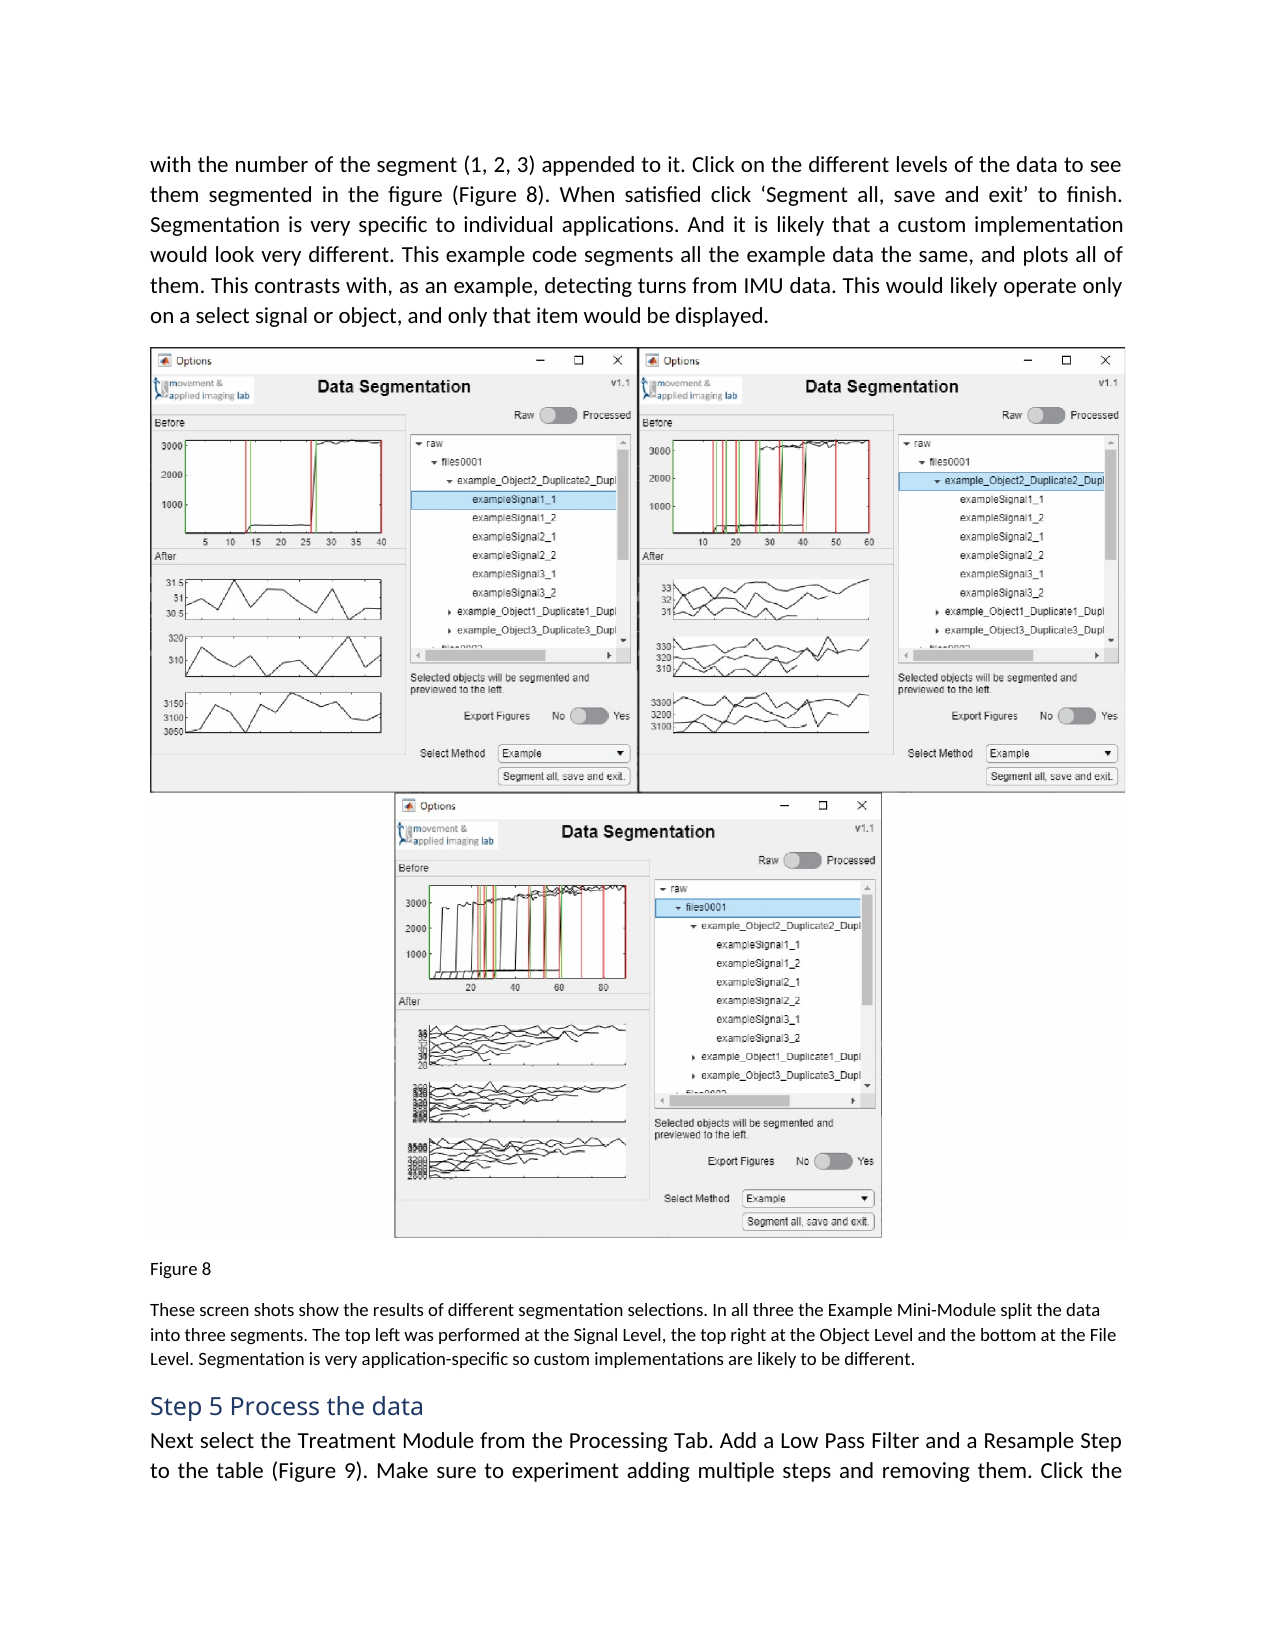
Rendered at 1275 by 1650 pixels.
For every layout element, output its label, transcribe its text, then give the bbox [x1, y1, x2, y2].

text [150, 150, 1125, 329]
subtitle Step 5 Process the data [150, 1389, 1125, 1423]
picture [150, 347, 1125, 1238]
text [150, 1426, 1125, 1484]
text Figure 8 [150, 1257, 1125, 1280]
text These screen shots show the results of different segmentation selections. In all three the Example Mini-Module split the data into three segments. The top left was performed at the Signal Level, the top right at the Object Level and the bottom at the File Level. Segmentation is very application-specific so custom implementations are likely to be different. [150, 1298, 1125, 1371]
